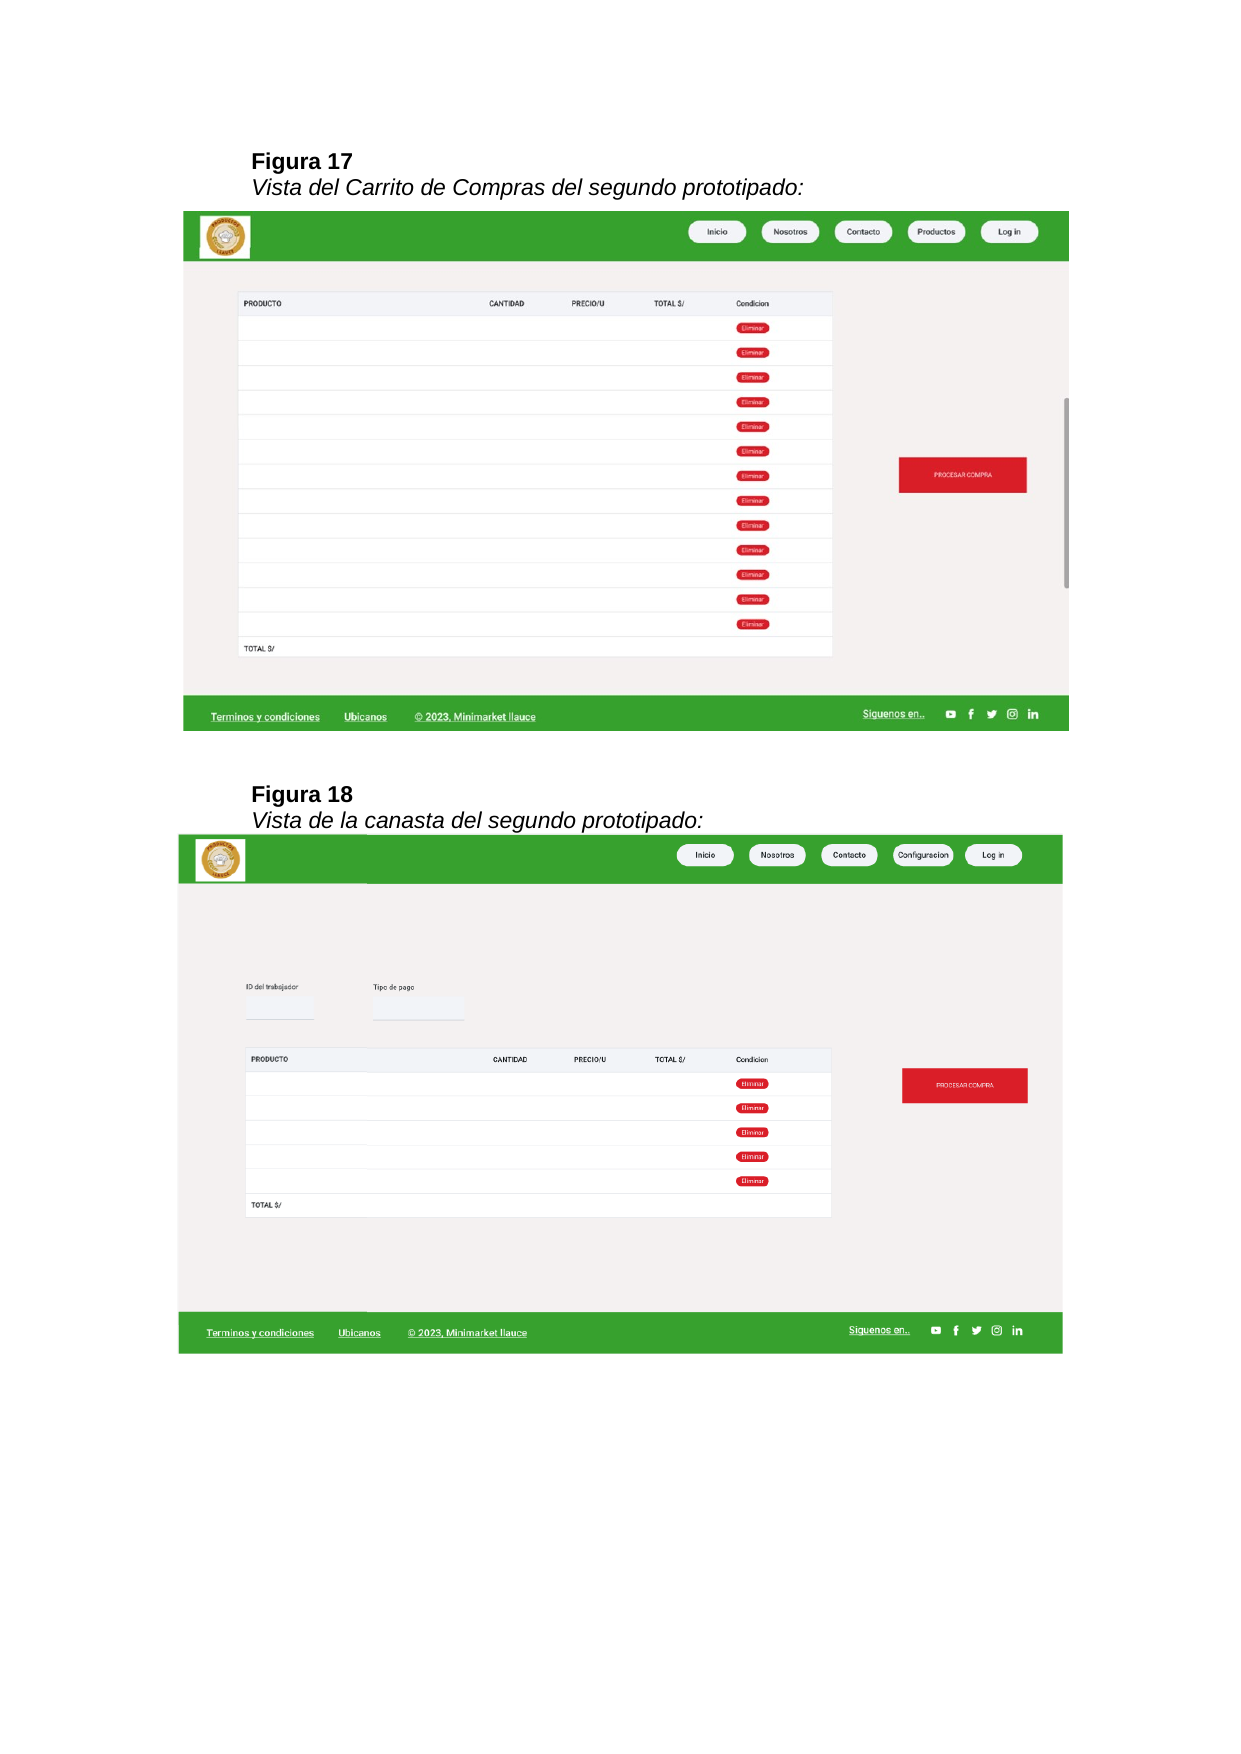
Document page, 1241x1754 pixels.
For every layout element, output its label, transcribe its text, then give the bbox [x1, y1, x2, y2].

text Vista del Carrito de Compras del segundo prototipado: [251, 148, 1063, 200]
picture [177, 833, 1063, 1354]
picture [183, 211, 1069, 731]
text Vista de la canasta del segundo prototipado: [251, 781, 1063, 833]
